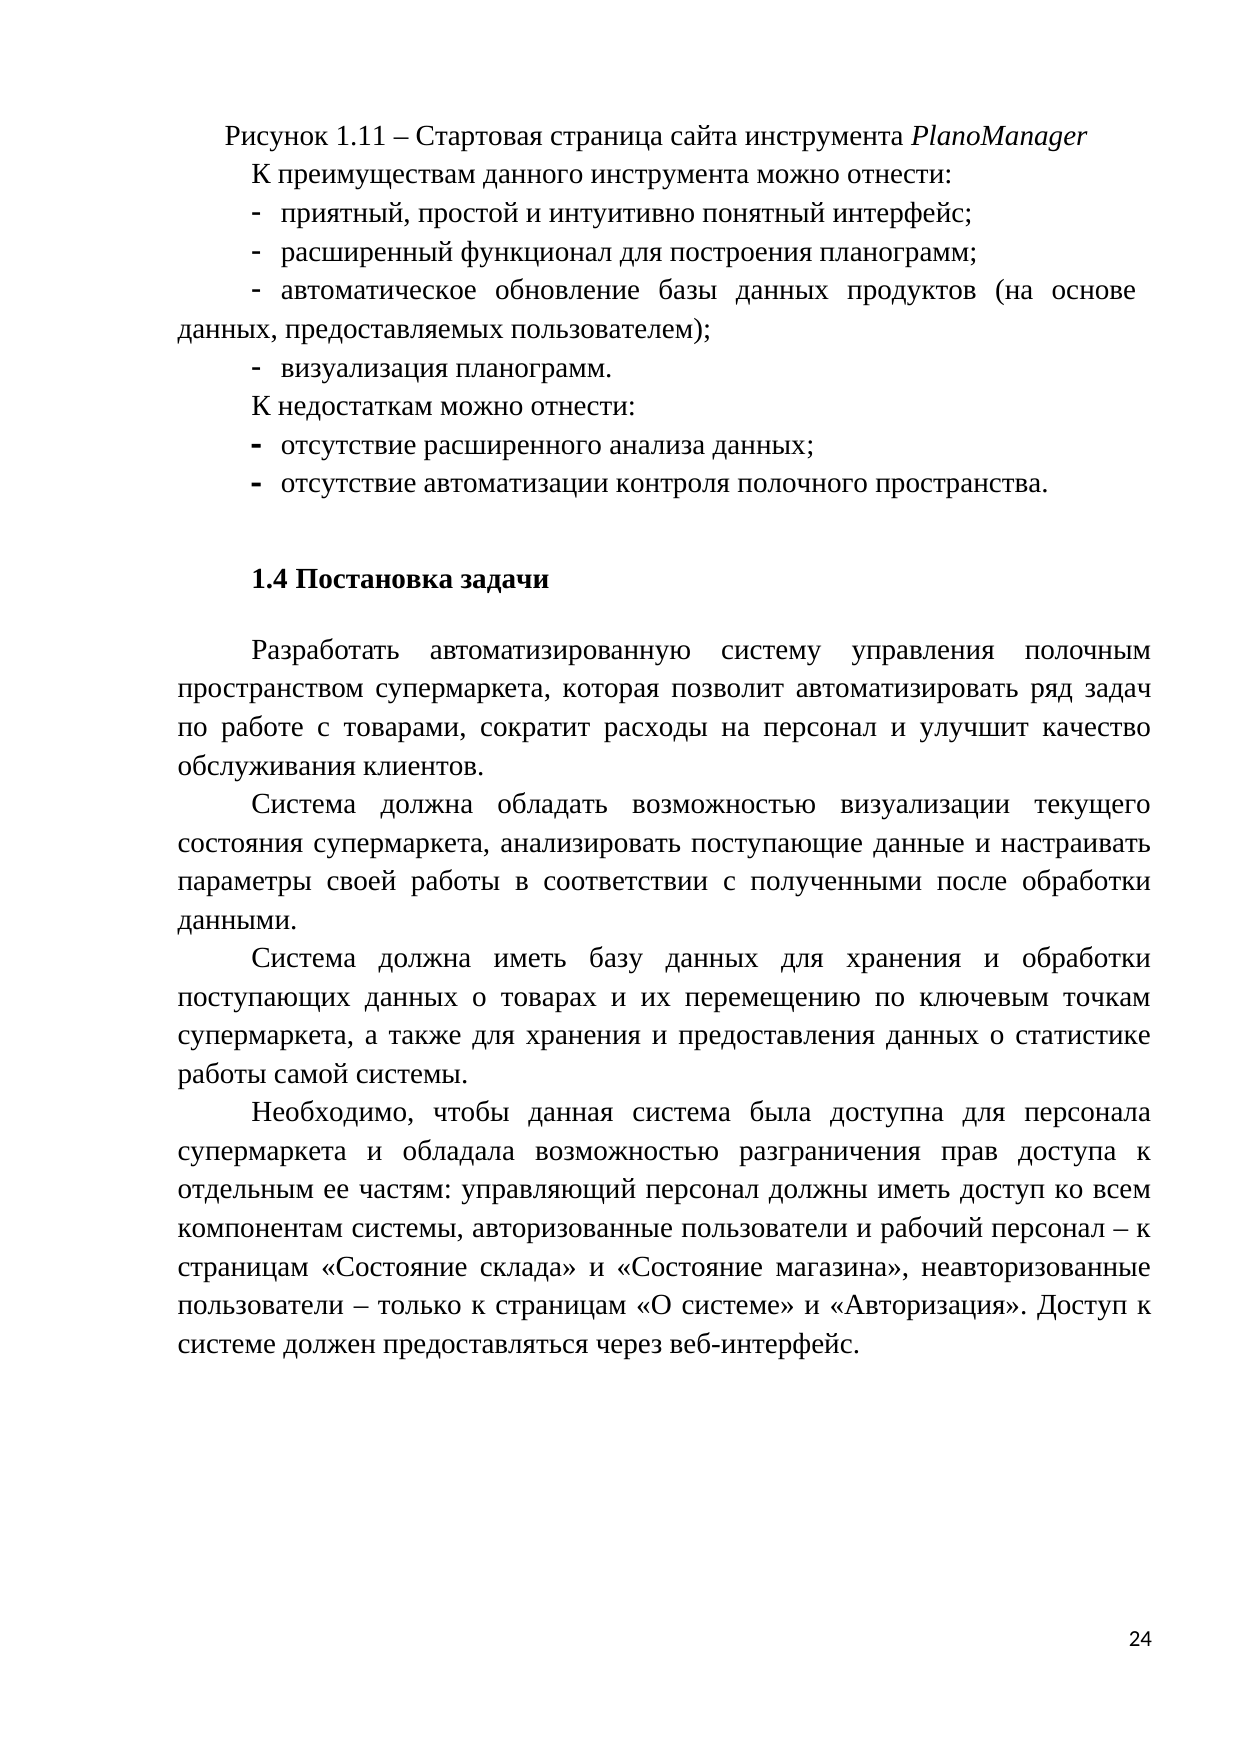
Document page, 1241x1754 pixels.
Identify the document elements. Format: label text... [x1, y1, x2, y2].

list автоматическое обновление базы данных продуктов (на основе данных, предоставляемых пользователем); [177, 272, 1137, 345]
text Разработать автоматизированную систему управления полочным пространством супермаркета, которая позволит автоматизировать ряд задач по работе с товарами, сократит расходы на персонал и улучшит качество обслуживания клиентов. [177, 632, 1152, 781]
text К недостаткам можно отнести: [251, 388, 1137, 422]
list визуализация планограмм. [251, 350, 1137, 383]
text Рисунок 1.11 – Стартовая страница сайта инструмента PlanoManager [177, 118, 1137, 152]
text Система должна иметь базу данных для хранения и обработки поступающих данных о товарах и их перемещению по ключевым точкам супермаркета, а также для хранения и предоставления данных о статистике работы самой системы. [177, 940, 1152, 1089]
subtitle Постановка задачи [251, 561, 1152, 595]
text К преимуществам данного инструмента можно отнести: [177, 157, 1137, 190]
text Система должна обладать возможностью визуализации текущего состояния супермаркета, анализировать поступающие данные и настраивать параметры своей работы в соответствии с полученными после обработки данными. [177, 786, 1152, 935]
list отсутствие автоматизации контроля полочного пространства. [251, 466, 1137, 499]
list приятный, простой и интуитивно понятный интерфейс; [251, 195, 1137, 229]
text Необходимо, чтобы данная система была доступна для персонала супермаркета и обладала возможностью разграничения прав доступа к отдельным ее частям: управляющий персонал должны иметь доступ ко всем компонентам системы, авторизованные пользователи и рабочий персонал – к страницам «Состояние склада» и «Состояние магазина», неавторизованные пользователи – только к страницам «О системе» и «Авторизация». Доступ к системе должен предоставляться через веб-интерфейс. [177, 1094, 1152, 1359]
list отсутствие расширенного анализа данных; [251, 427, 1137, 461]
list расширенный функционал для построения планограмм; [251, 234, 1137, 267]
